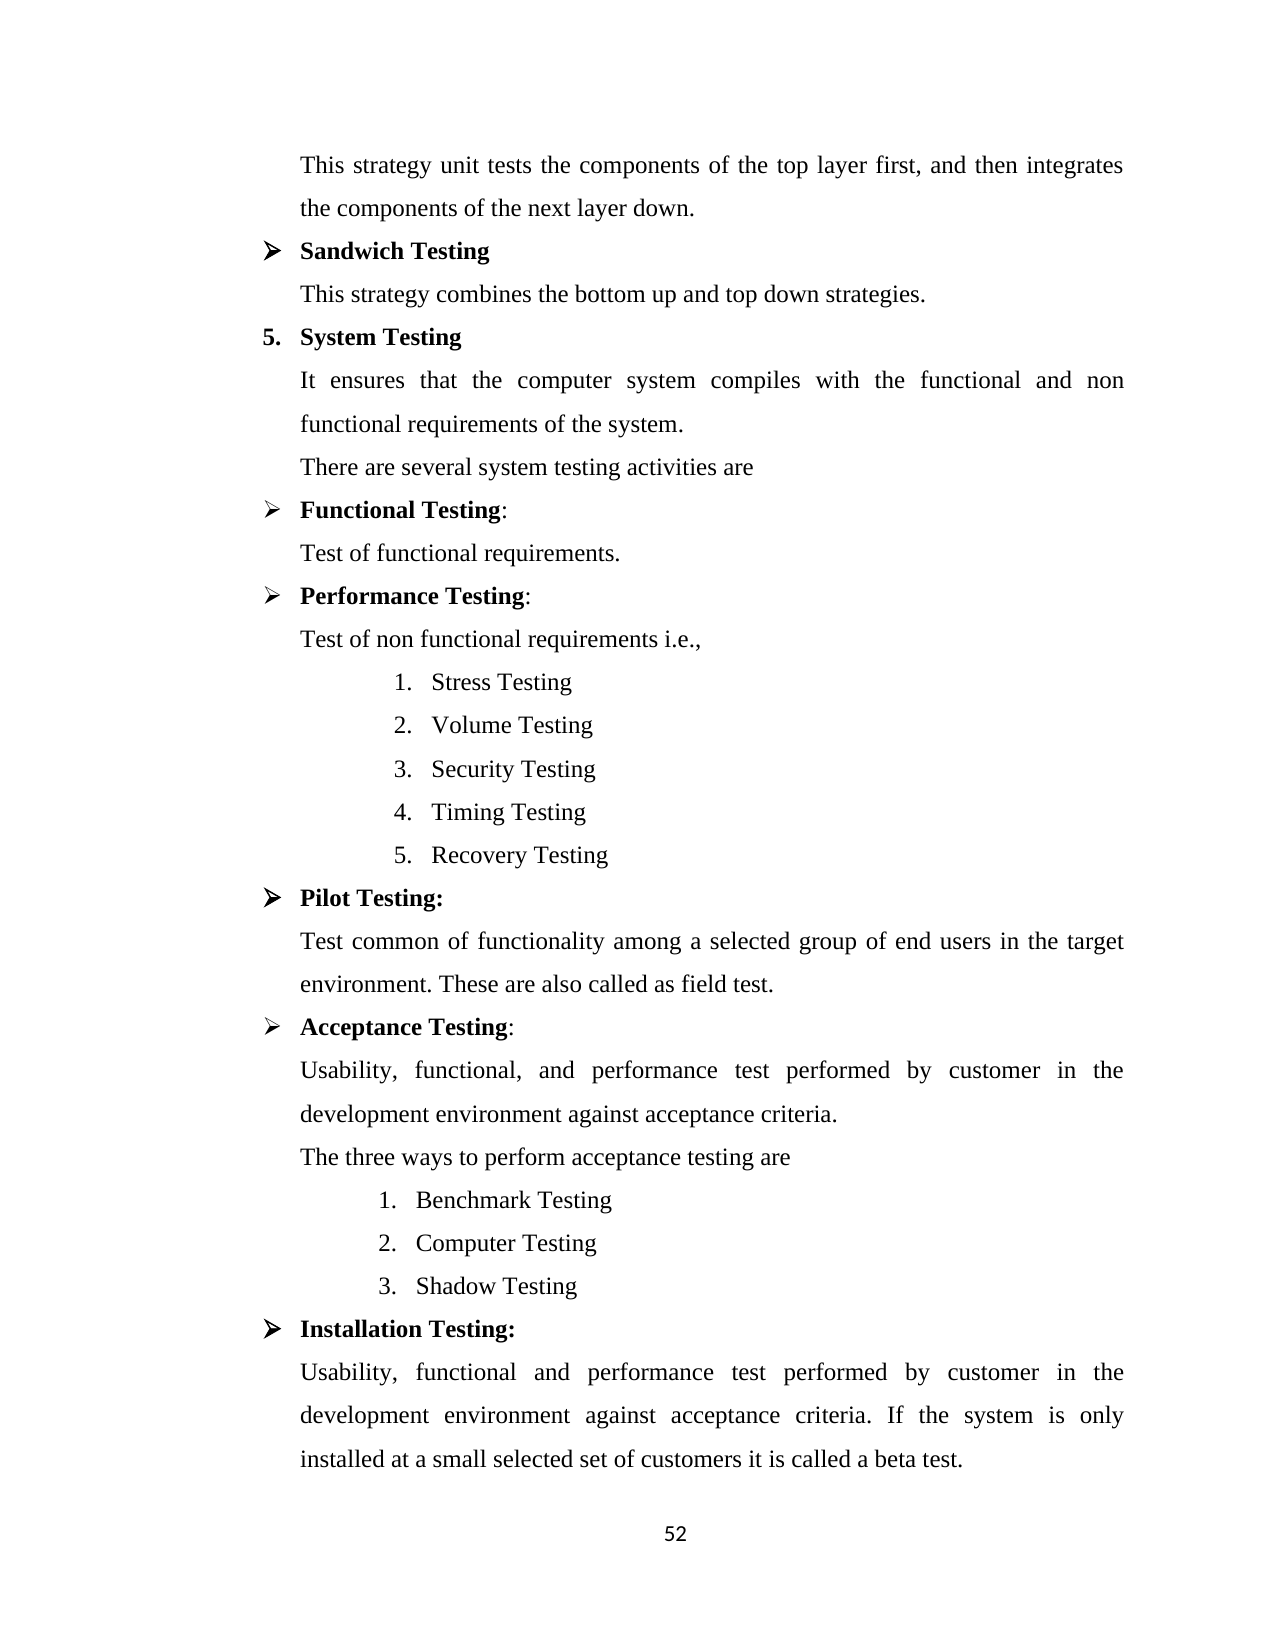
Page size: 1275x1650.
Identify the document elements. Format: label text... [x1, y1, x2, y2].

list Performance Testing: [262, 581, 1125, 610]
list Pilot Testing: [262, 883, 1125, 912]
list Functional Testing: [262, 495, 1125, 524]
list Shadow Testing [378, 1271, 1125, 1300]
list System Testing [262, 322, 1125, 351]
list Security Testing [394, 754, 1125, 782]
list Test common of functionality among a selected group of end users in the target environment. These are also called as field test. [300, 926, 1125, 998]
list The three ways to perform acceptance testing are [300, 1142, 1125, 1171]
list This strategy combines the bottom up and top down strategies. [300, 279, 1125, 308]
list Acceptance Testing: [262, 1012, 1125, 1041]
list Test of non functional requirements i.e., [300, 624, 1125, 653]
list Stress Testing [394, 667, 1125, 696]
list Computer Testing [378, 1228, 1125, 1257]
list Usability, functional, and performance test performed by customer in the development environment against acceptance criteria. [300, 1056, 1125, 1127]
list It ensures that the computer system compiles with the functional and non functional requirements of the system. [300, 366, 1125, 437]
list Installation Testing: [262, 1314, 1125, 1343]
list Recovery Testing [394, 840, 1125, 869]
list Test of functional requirements. [300, 538, 1125, 567]
list This strategy unit tests the components of the top layer first, and then integrates the components of the next layer down. [300, 150, 1125, 222]
list Benchmark Testing [378, 1185, 1125, 1214]
list Sandwich Testing [262, 236, 1125, 265]
list There are several system testing activities are [300, 452, 1125, 481]
list Usability, functional and performance test performed by customer in the development environment against acceptance criteria. If the system is only installed at a small selected set of customers it is called a beta test. [300, 1357, 1125, 1472]
list Timing Testing [394, 797, 1125, 826]
list Volume Testing [394, 711, 1125, 739]
